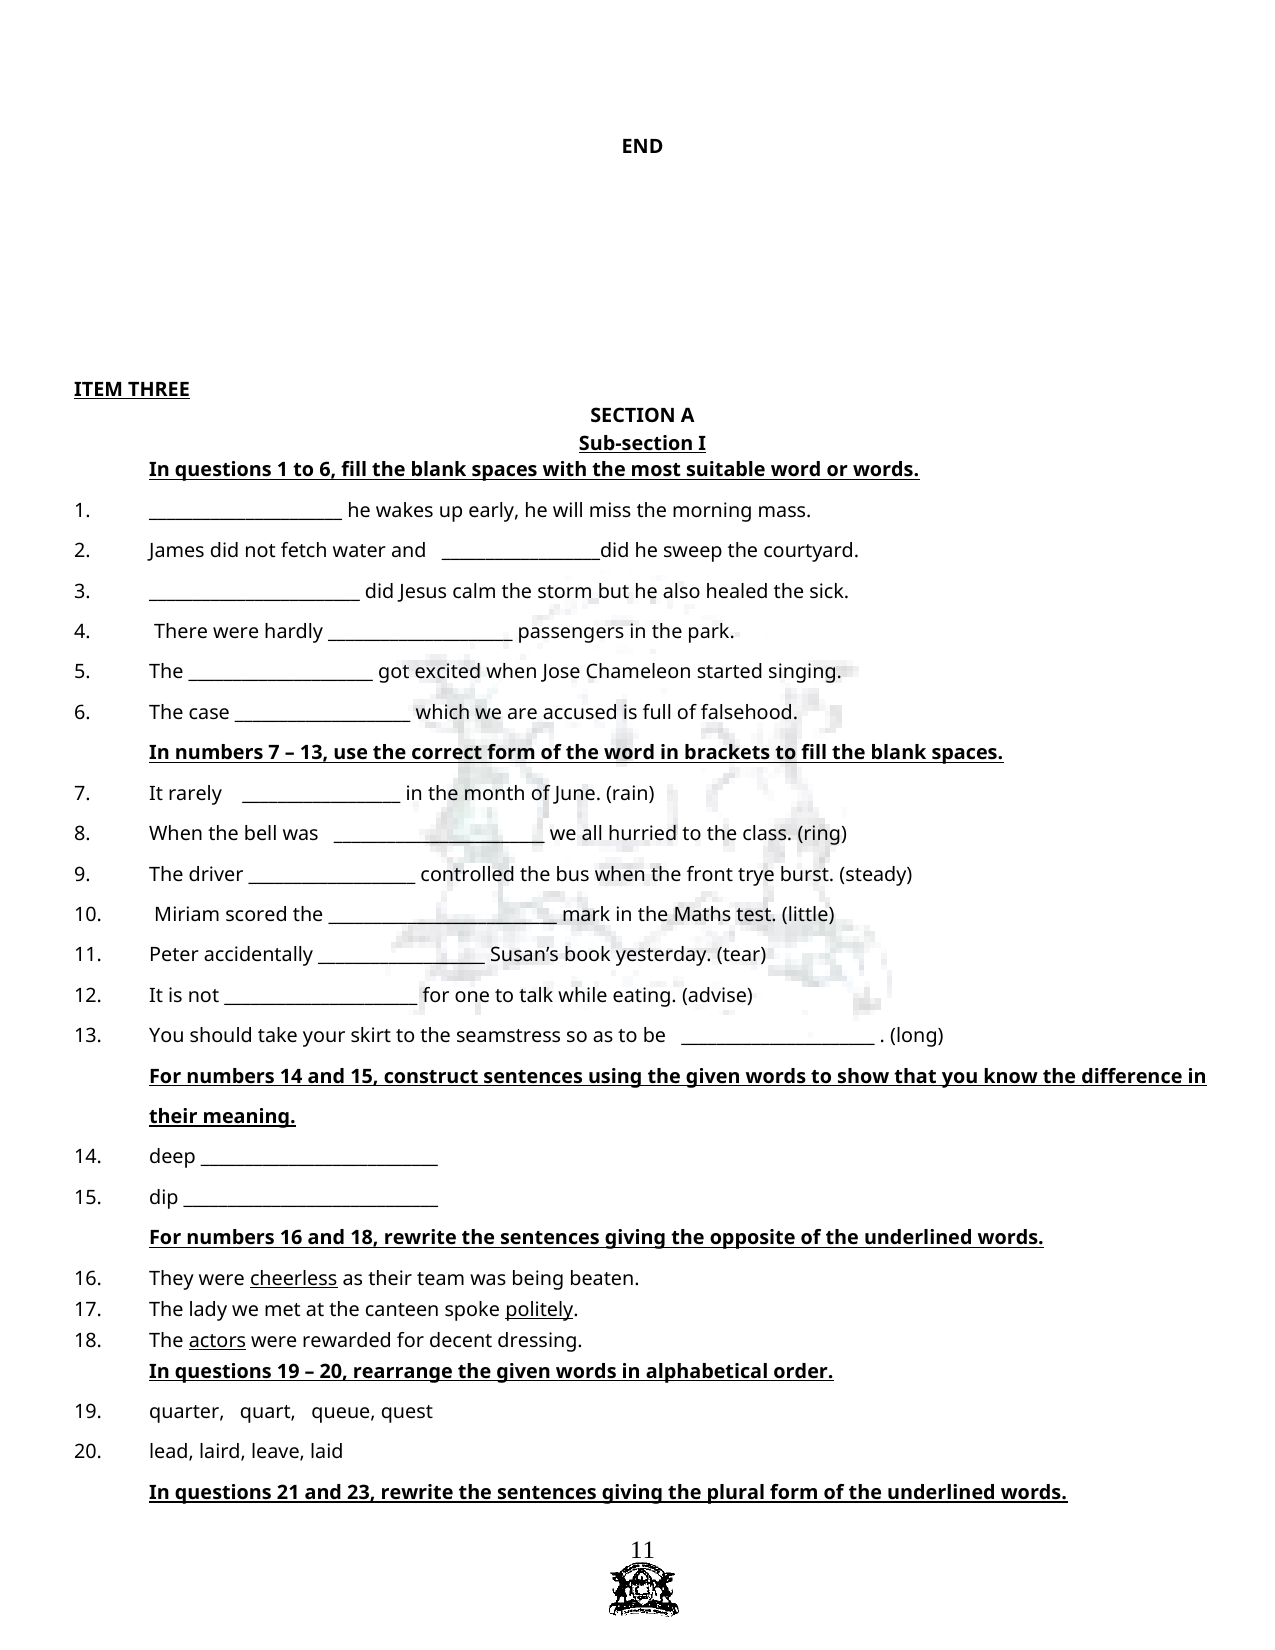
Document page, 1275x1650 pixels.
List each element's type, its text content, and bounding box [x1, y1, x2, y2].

text 6. The case ____________________ which we are accused is full of falsehood. [74, 698, 1211, 725]
text 2. James did not fetch water and __________________did he sweep the courtyard. [74, 537, 1211, 563]
text For numbers 16 and 18, rewrite the sentences giving the opposite of the underlined words. [149, 1224, 1211, 1251]
text 11. Peter accidentally ___________________ Susan’s book yesterday. (tear) [74, 941, 1211, 968]
text 8. When the bell was ________________________ we all hurried to the class. (ring) [74, 819, 1211, 846]
text SECTION A [74, 402, 1211, 429]
text 17. The lady we met at the canteen spoke politely. [74, 1295, 1211, 1322]
text 5. The _____________________ got excited when Jose Chameleon started singing. [74, 658, 1211, 685]
text In questions 19 – 20, rearrange the given words in alphabetical order. [149, 1357, 1211, 1384]
text 9. The driver ___________________ controlled the bus when the front trye burst. (steady) [74, 860, 1211, 887]
text 10. Miriam scored the __________________________ mark in the Maths test. (little) [74, 900, 1211, 927]
text 3. ________________________ did Jesus calm the storm but he also healed the sick. [74, 577, 1211, 604]
text END [74, 132, 1211, 159]
text 16. They were cheerless as their team was being beaten. [74, 1264, 1211, 1291]
text 14. deep ___________________________ [74, 1143, 1211, 1170]
text 12. It is not ______________________ for one to talk while eating. (advise) [74, 981, 1211, 1008]
text 15. dip _____________________________ [74, 1183, 1211, 1210]
text In numbers 7 – 13, use the correct form of the word in brackets to fill the blank spaces. [149, 739, 1211, 766]
text 4. There were hardly _____________________ passengers in the park. [74, 617, 1211, 644]
text 19. quarter, quart, queue, quest [74, 1397, 1211, 1424]
text 7. It rarely __________________ in the month of June. (rain) [74, 779, 1211, 806]
text ITEM THREE [74, 375, 1211, 402]
text In questions 1 to 6, fill the blank spaces with the most suitable word or words. [149, 456, 1211, 483]
text 18. The actors were rewarded for decent dressing. [74, 1326, 1211, 1353]
text Sub-section I [74, 429, 1211, 456]
text 13. You should take your skirt to the seamstress so as to be ______________________ . (long) [74, 1022, 1211, 1048]
text 1. ______________________ he wakes up early, he will miss the morning mass. [74, 496, 1211, 523]
text In questions 21 and 23, rewrite the sentences giving the plural form of the underlined words. [149, 1478, 1211, 1505]
text 20. lead, laird, leave, laid [74, 1438, 1211, 1465]
text For numbers 14 and 15, construct sentences using the given words to show that you know the difference in their meaning. [149, 1062, 1211, 1129]
